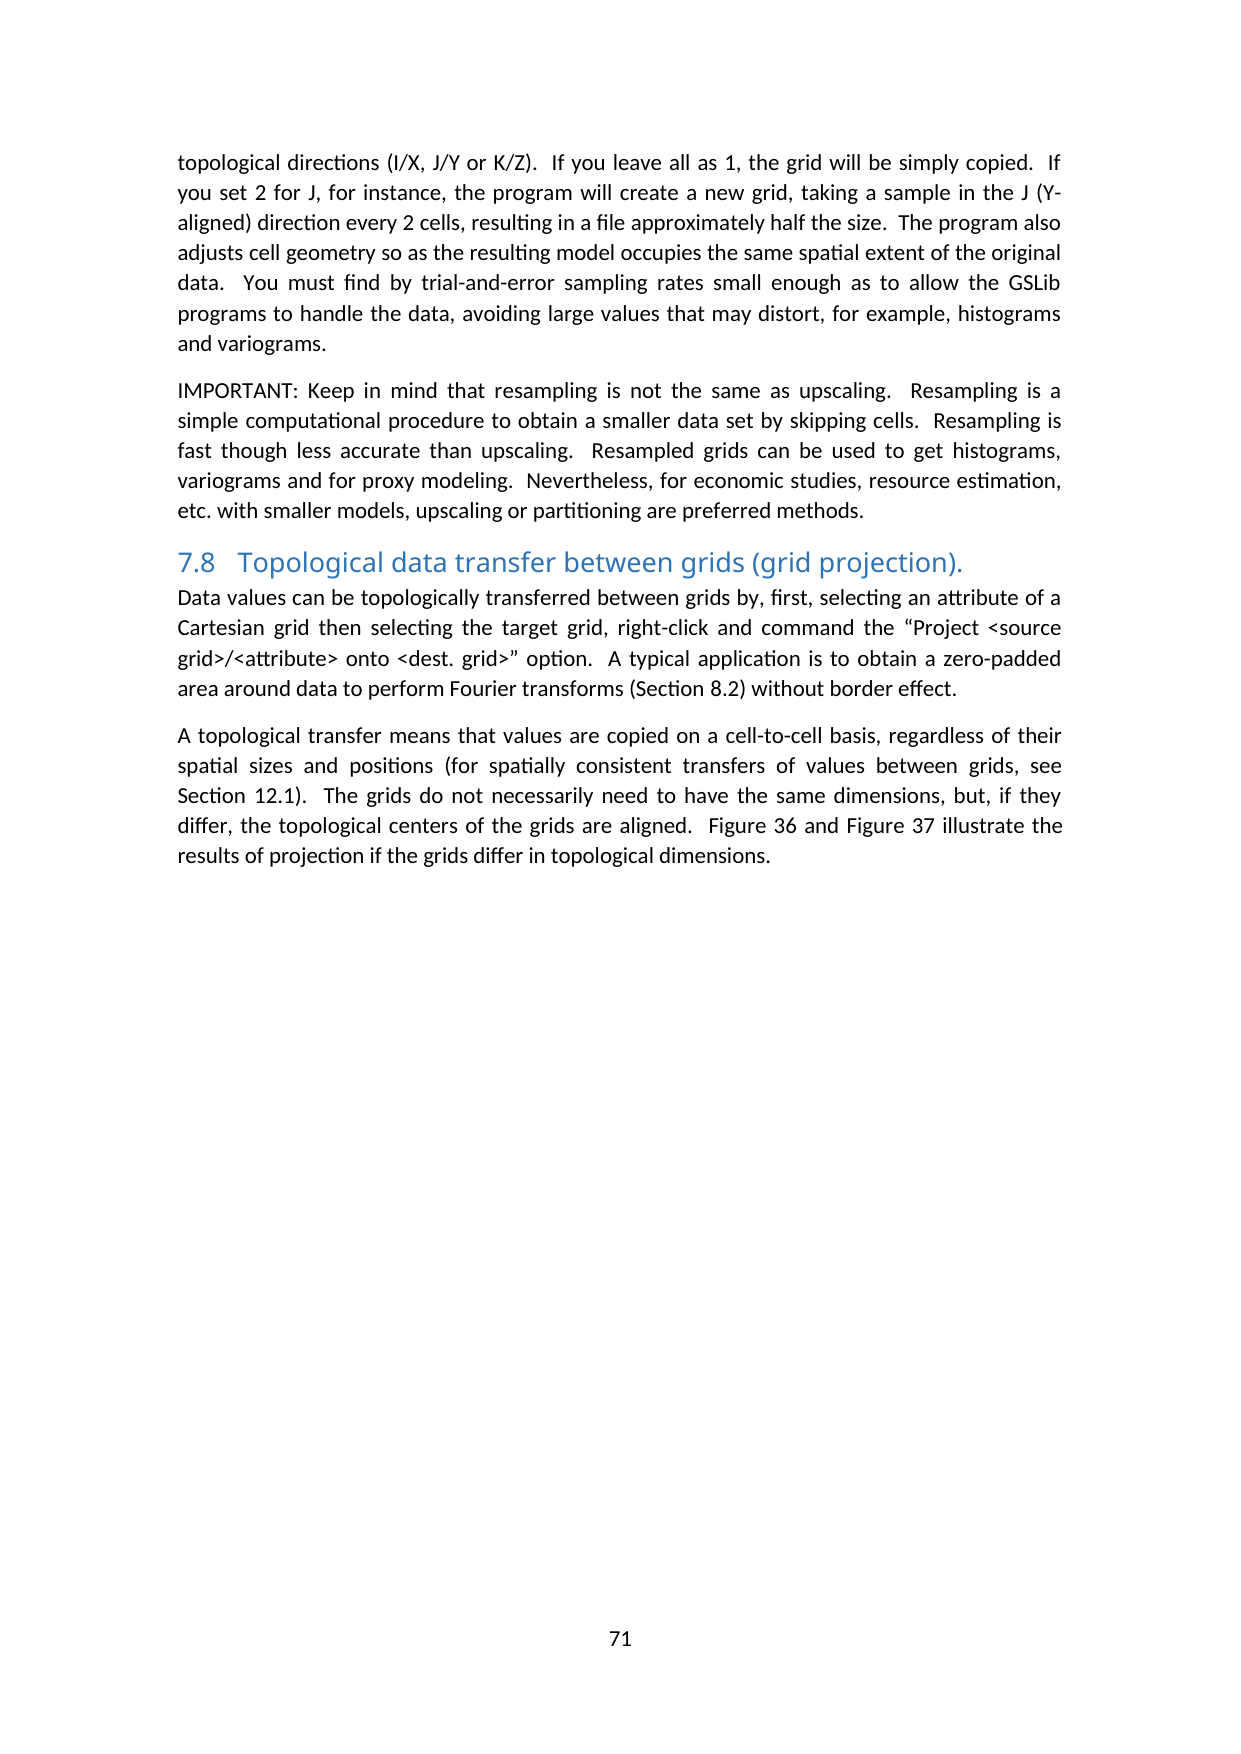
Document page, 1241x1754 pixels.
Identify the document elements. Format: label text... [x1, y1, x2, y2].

text Data values can be topologically transferred between grids by, first, selecting an attribute of a Cartesian grid then selecting the target grid, right-click and command the “Project <source grid>/<attribute> onto <dest. grid>” option. A typical application is to obtain a zero-padded area around data to perform Fourier transforms (Section 8.2) without border effect. [177, 583, 1063, 702]
text IMPORTANT: Keep in mind that resampling is not the same as upscaling. Resampling is a simple computational procedure to obtain a smaller data set by skipping cells. Resampling is fast though less accurate than upscaling. Resampled grids can be used to get histograms, variograms and for proxy modeling. Nevertheless, for economic studies, resource estimation, etc. with smaller models, upscaling or partitioning are preferred methods. [177, 376, 1063, 524]
text A topological transfer means that values are copied on a cell-to-cell basis, regardless of their spatial sizes and positions (for spatially consistent transfers of values between grids, see Section 12.1). The grids do not necessarily need to have the same dimensions, but, if they differ, the topological centers of the grids are aligned. Figure 35 and Figure 36 illustrate the results of projection if the grids differ in topological dimensions. [177, 721, 1063, 869]
subtitle Topological data transfer between grids (grid projection). [177, 543, 1063, 580]
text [177, 148, 1063, 357]
